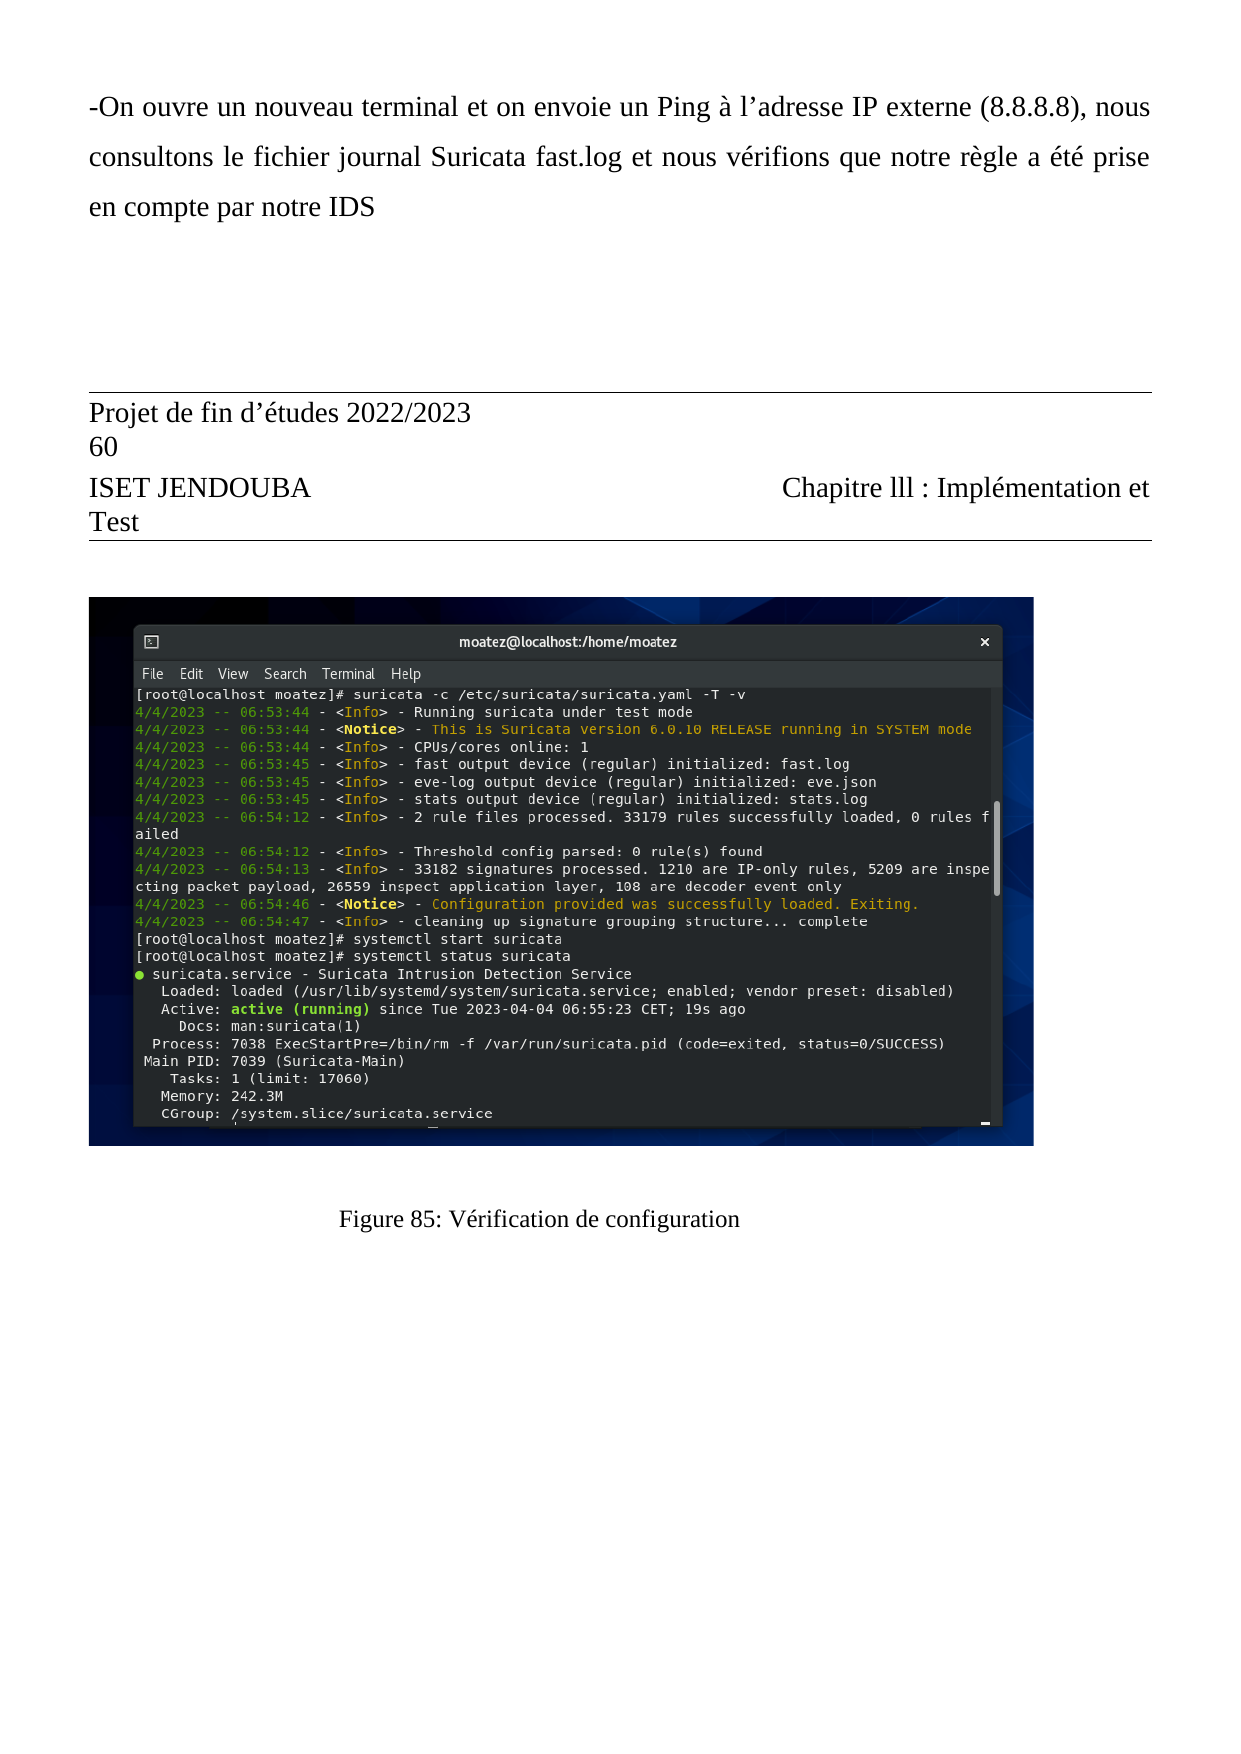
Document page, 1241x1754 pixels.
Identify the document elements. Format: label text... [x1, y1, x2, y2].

text ISET JENDOUBA Chapitre lll : Implémentation et Test [89, 471, 1152, 540]
text Projet de fin d’études 2022/2023 60 [89, 393, 1152, 462]
text -On ouvre un nouveau terminal et on envoie un Ping à l’adresse IP externe (8.8.8.8), nous consultons le fichier journal Suricata fast.log et nous vérifions que notre règle a été prise en compte par notre IDS [89, 89, 1152, 223]
picture [88, 597, 1034, 1146]
text Figure 85: Vérification de configuration [89, 1204, 1152, 1233]
